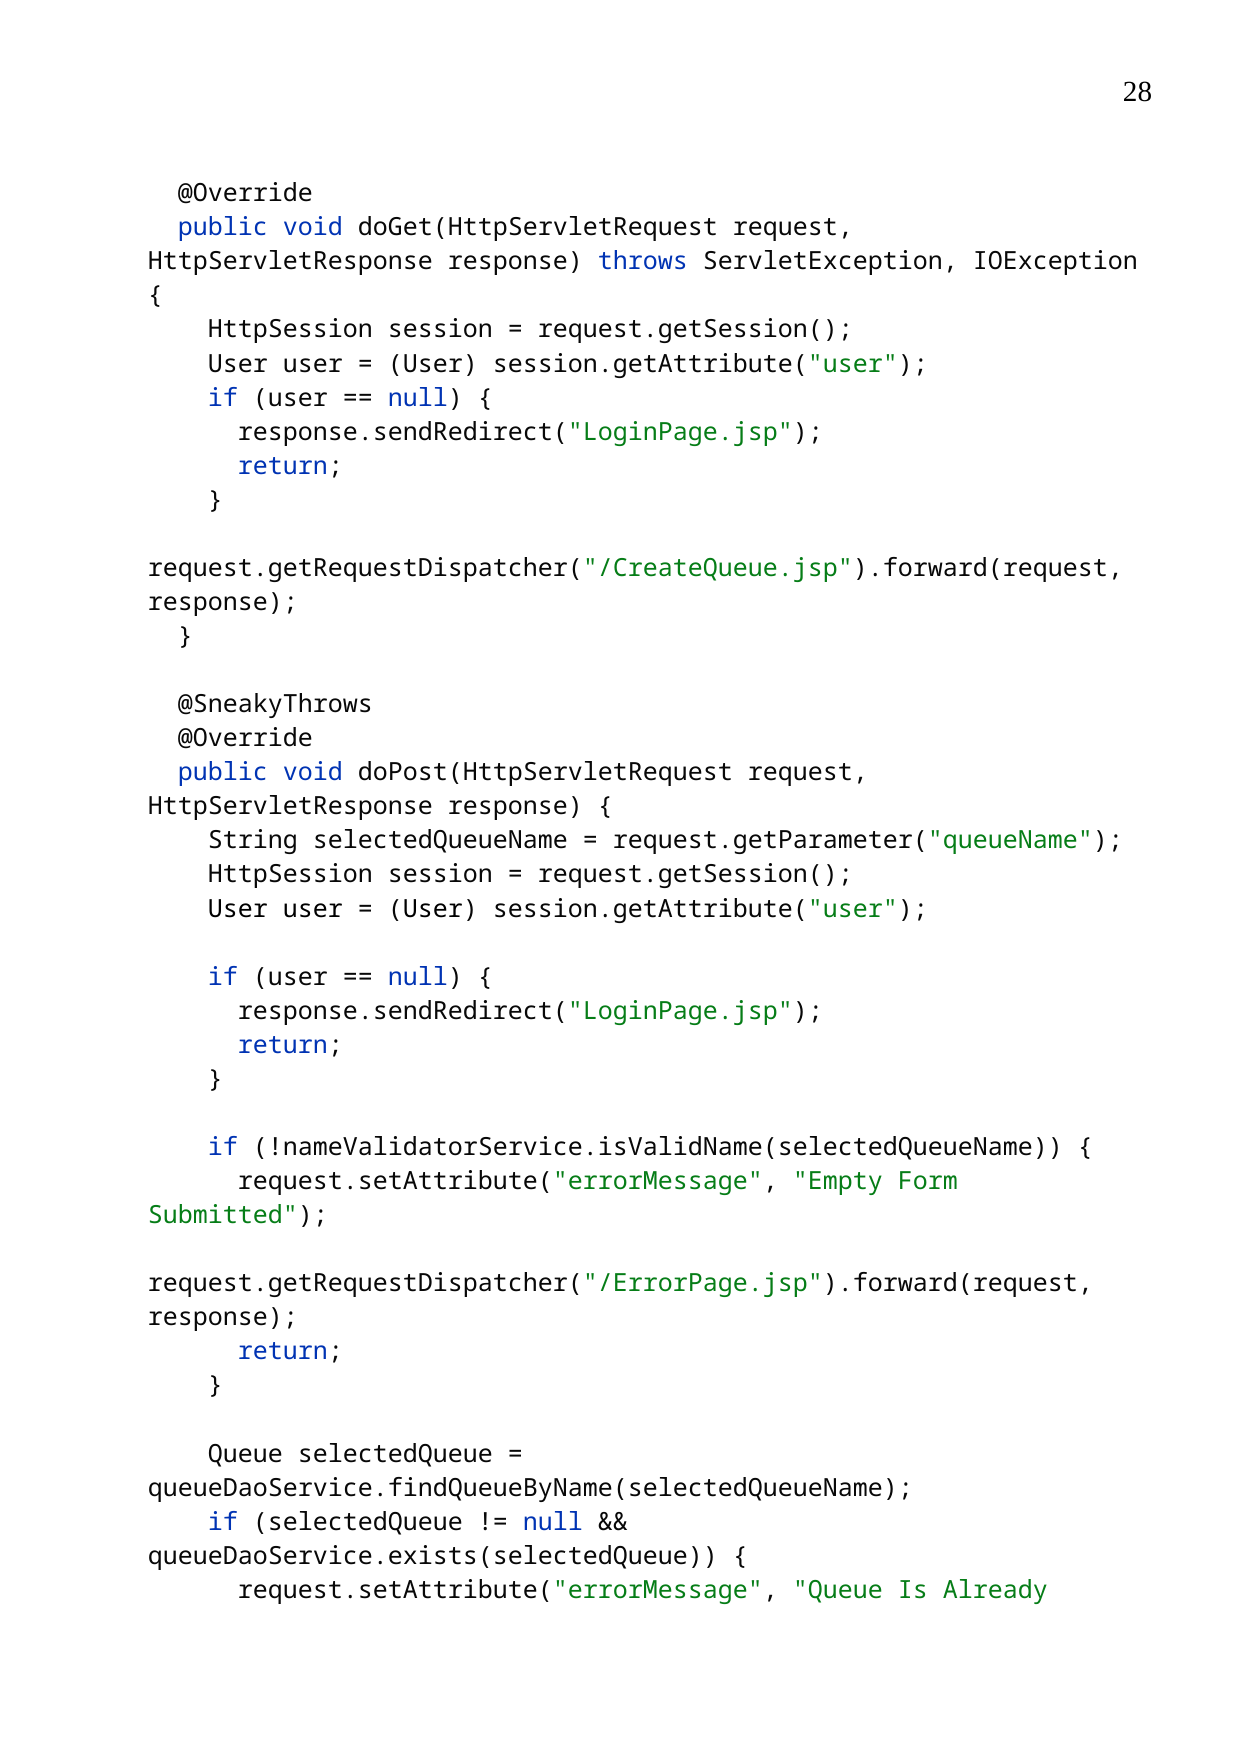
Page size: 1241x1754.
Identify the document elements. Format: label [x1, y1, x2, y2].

text [148, 141, 1152, 1606]
